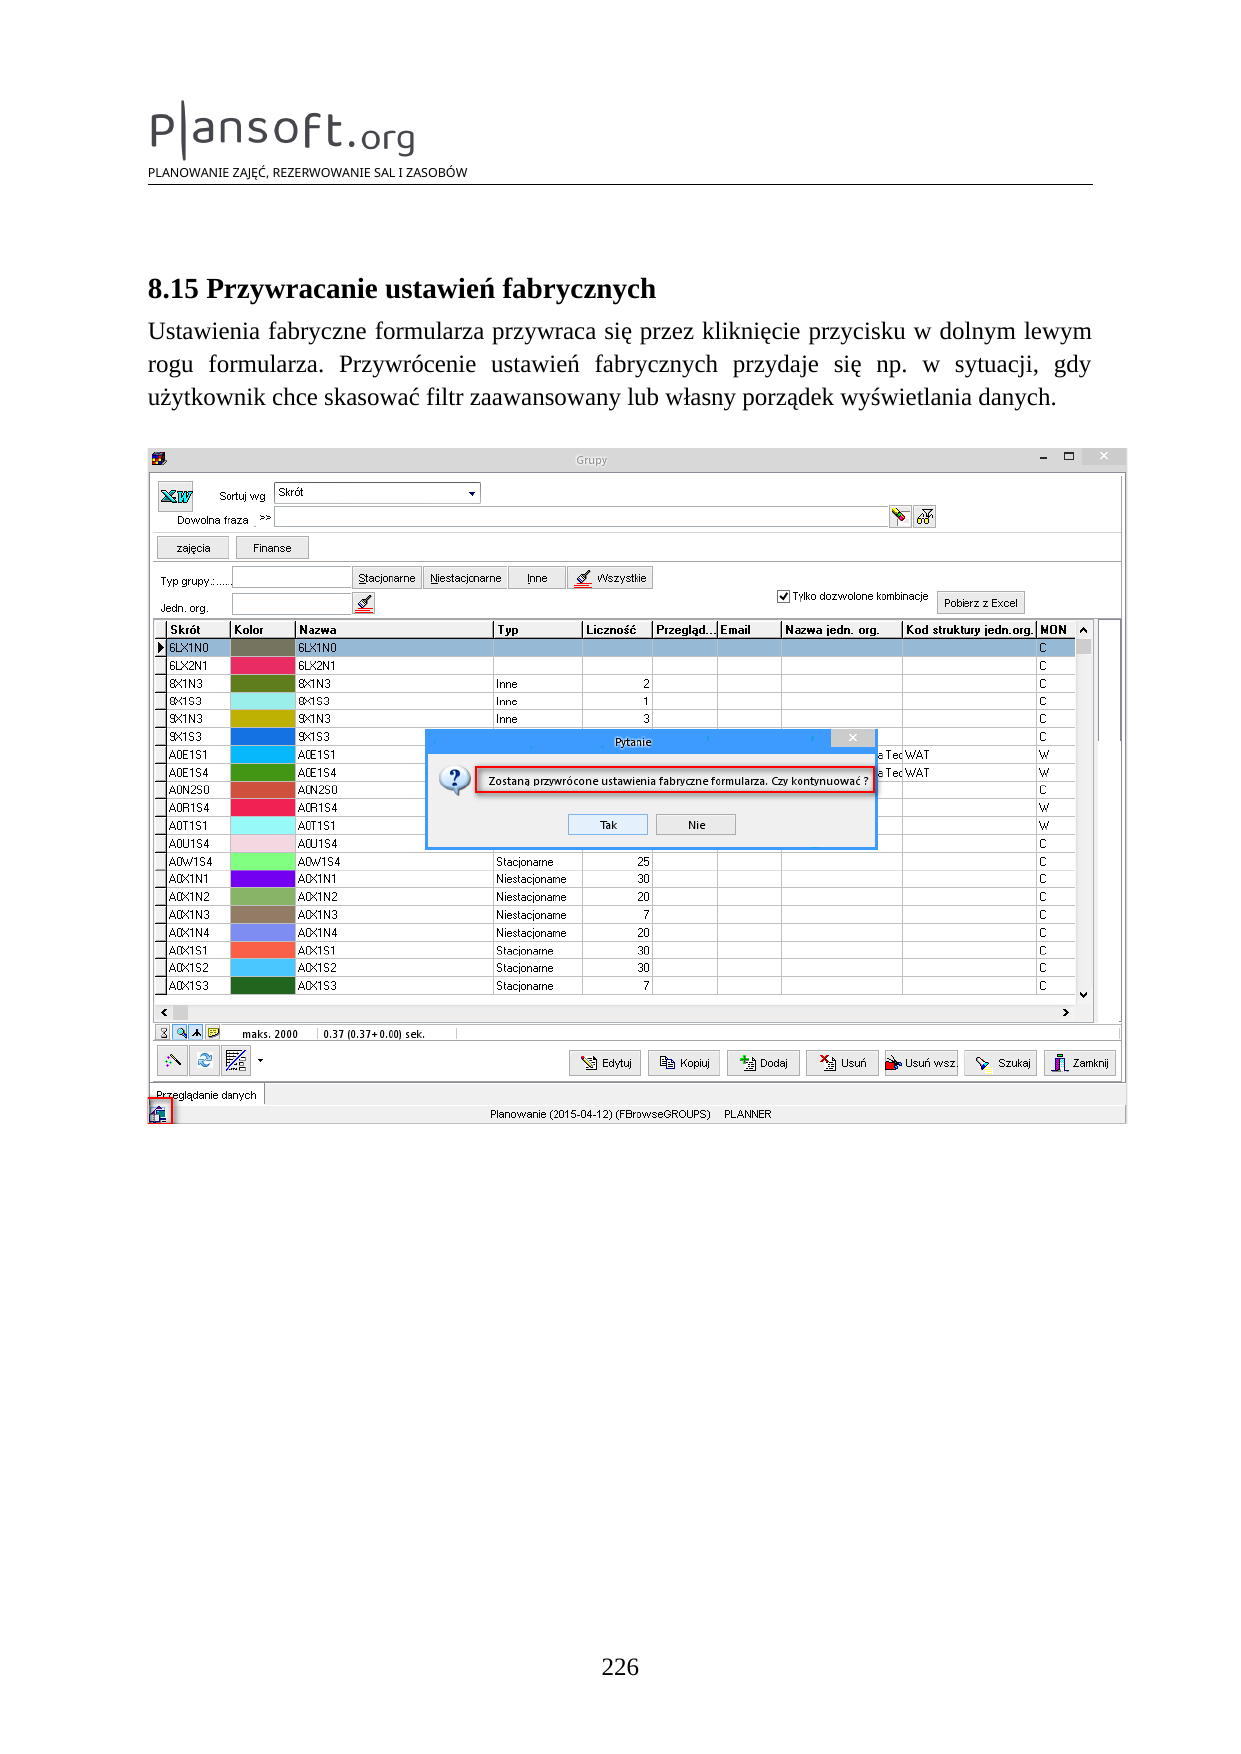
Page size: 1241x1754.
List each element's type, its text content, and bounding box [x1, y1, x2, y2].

subtitle Przywracanie ustawień fabrycznych [148, 272, 1093, 305]
text Ustawienia fabryczne formularza przywraca się przez kliknięcie przycisku w dolnym lewym rogu formularza. Przywrócenie ustawień fabrycznych przydaje się np. w sytuacji, gdy użytkownik chce skasować filtr zaawansowany lub własny porządek wyświetlania danych. [148, 316, 1093, 411]
picture [147, 448, 1128, 1124]
picture [147, 73, 418, 165]
